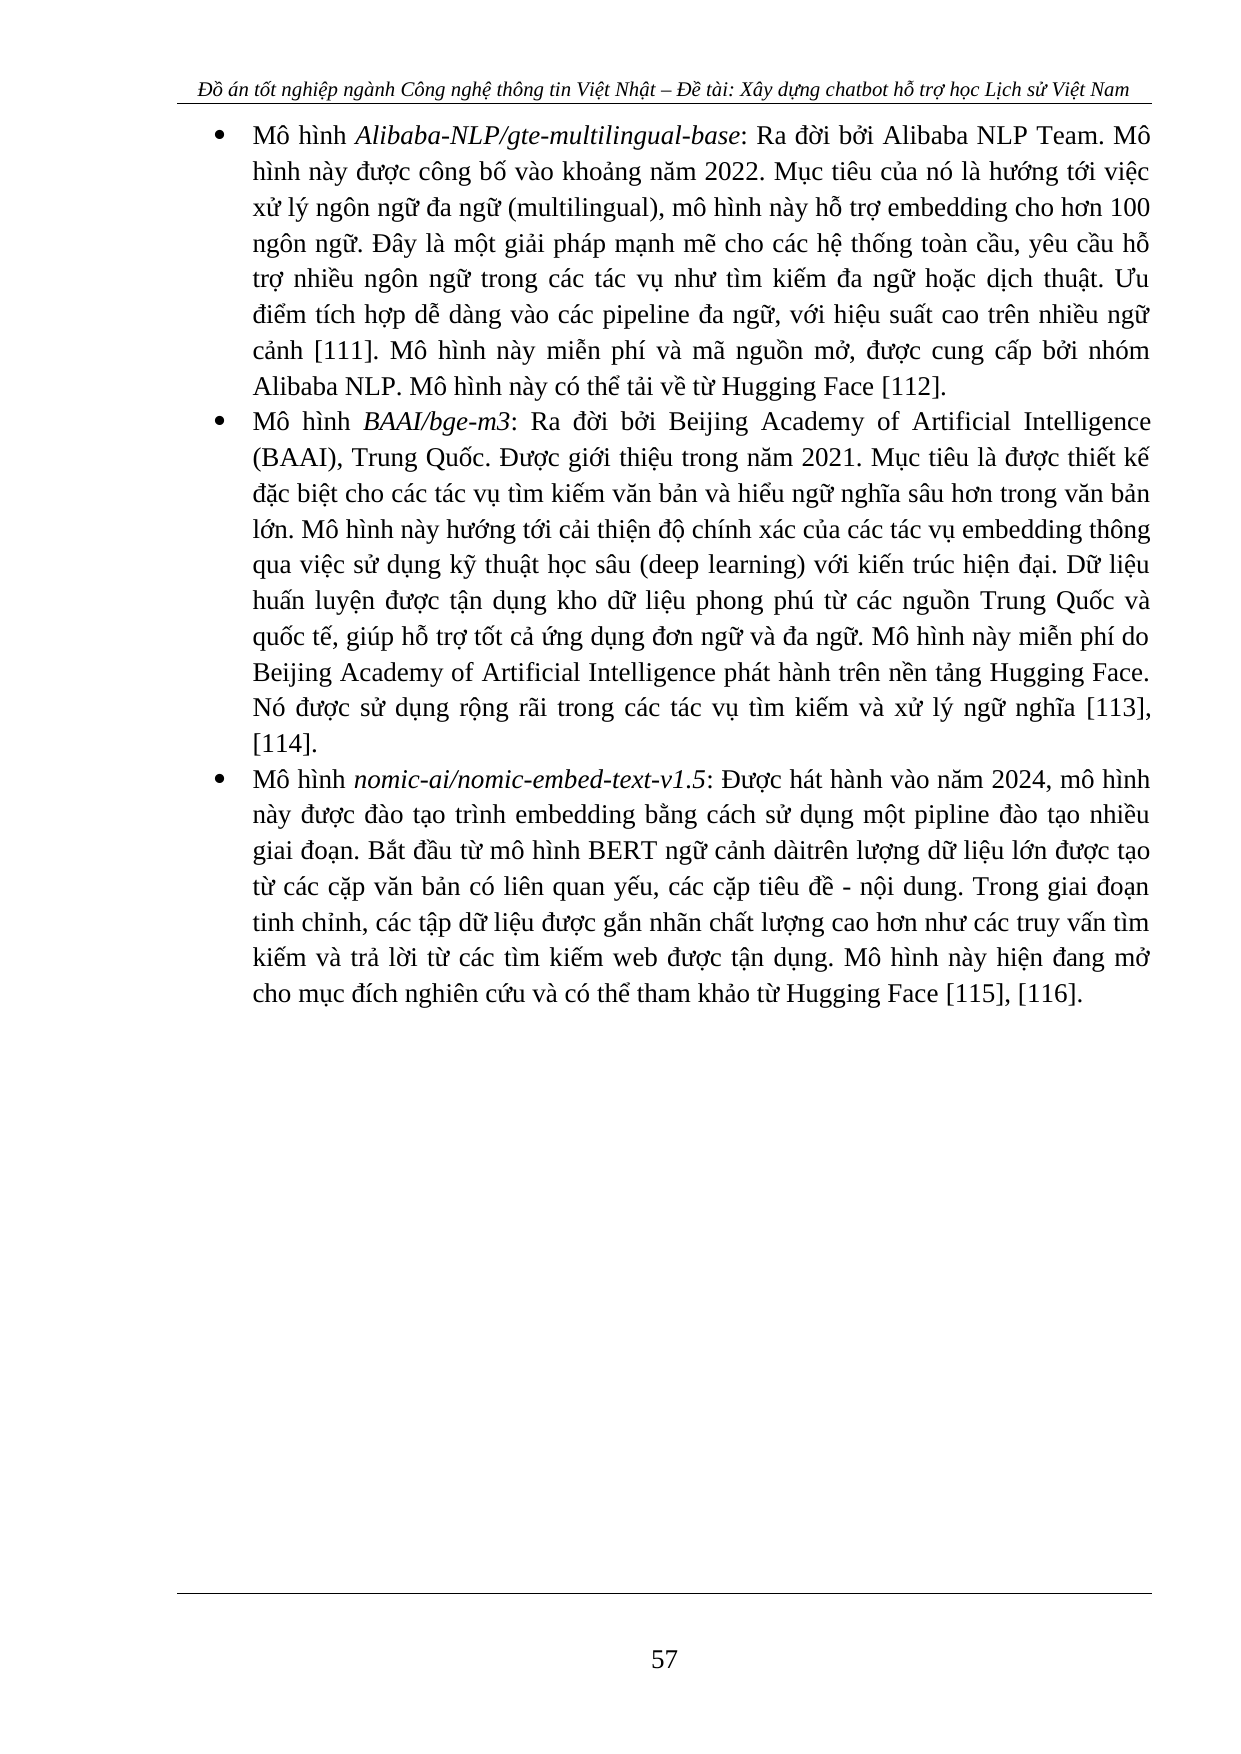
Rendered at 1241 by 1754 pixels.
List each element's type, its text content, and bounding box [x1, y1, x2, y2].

list Mô hình Alibaba-NLP/gte-multilingual-base: Ra đời bởi Alibaba NLP Team. Mô hình này được công bố vào khoảng năm 2022. Mục tiêu của nó là hướng tới việc xử lý ngôn ngữ đa ngữ (multilingual), mô hình này hỗ trợ embedding cho hơn 100 ngôn ngữ. Đây là một giải pháp mạnh mẽ cho các hệ thống toàn cầu, yêu cầu hỗ trợ nhiều ngôn ngữ trong các tác vụ như tìm kiếm đa ngữ hoặc dịch thuật. Ưu điểm tích hợp dễ dàng vào các pipeline đa ngữ, với hiệu suất cao trên nhiều ngữ cảnh . Mô hình này miễn phí và mã nguồn mở, được cung cấp bởi nhóm Alibaba NLP. Mô hình này có thể tải về từ Hugging Face . [215, 119, 1152, 401]
list Mô hình nomic-ai/nomic-embed-text-v1.5: Được hát hành vào năm 2024, mô hình này được đào tạo trình embedding bằng cách sử dụng một pipline đào tạo nhiều giai đoạn. Bắt đầu từ mô hình BERT ngữ cảnh dàitrên lượng dữ liệu lớn được tạo từ các cặp văn bản có liên quan yếu, các cặp tiêu đề - nội dung. Trong giai đoạn tinh chỉnh, các tập dữ liệu được gắn nhãn chất lượng cao hơn như các truy vấn tìm kiếm và trả lời từ các tìm kiếm web được tận dụng. Mô hình này hiện đang mở cho mục đích nghiên cứu và có thể tham khảo từ Hugging Face . [215, 763, 1152, 1008]
list Mô hình BAAI/bge-m3: Ra đời bởi Beijing Academy of Artificial Intelligence (BAAI), Trung Quốc. Được giới thiệu trong năm 2021. Mục tiêu là được thiết kế đặc biệt cho các tác vụ tìm kiếm văn bản và hiểu ngữ nghĩa sâu hơn trong văn bản lớn. Mô hình này hướng tới cải thiện độ chính xác của các tác vụ embedding thông qua việc sử dụng kỹ thuật học sâu (deep learning) với kiến trúc hiện đại. Dữ liệu huấn luyện được tận dụng kho dữ liệu phong phú từ các nguồn Trung Quốc và quốc tế, giúp hỗ trợ tốt cả ứng dụng đơn ngữ và đa ngữ. Mô hình này miễn phí do Beijing Academy of Artificial Intelligence phát hành trên nền tảng Hugging Face. Nó được sử dụng rộng rãi trong các tác vụ tìm kiếm và xử lý ngữ nghĩa ​. [215, 405, 1152, 758]
